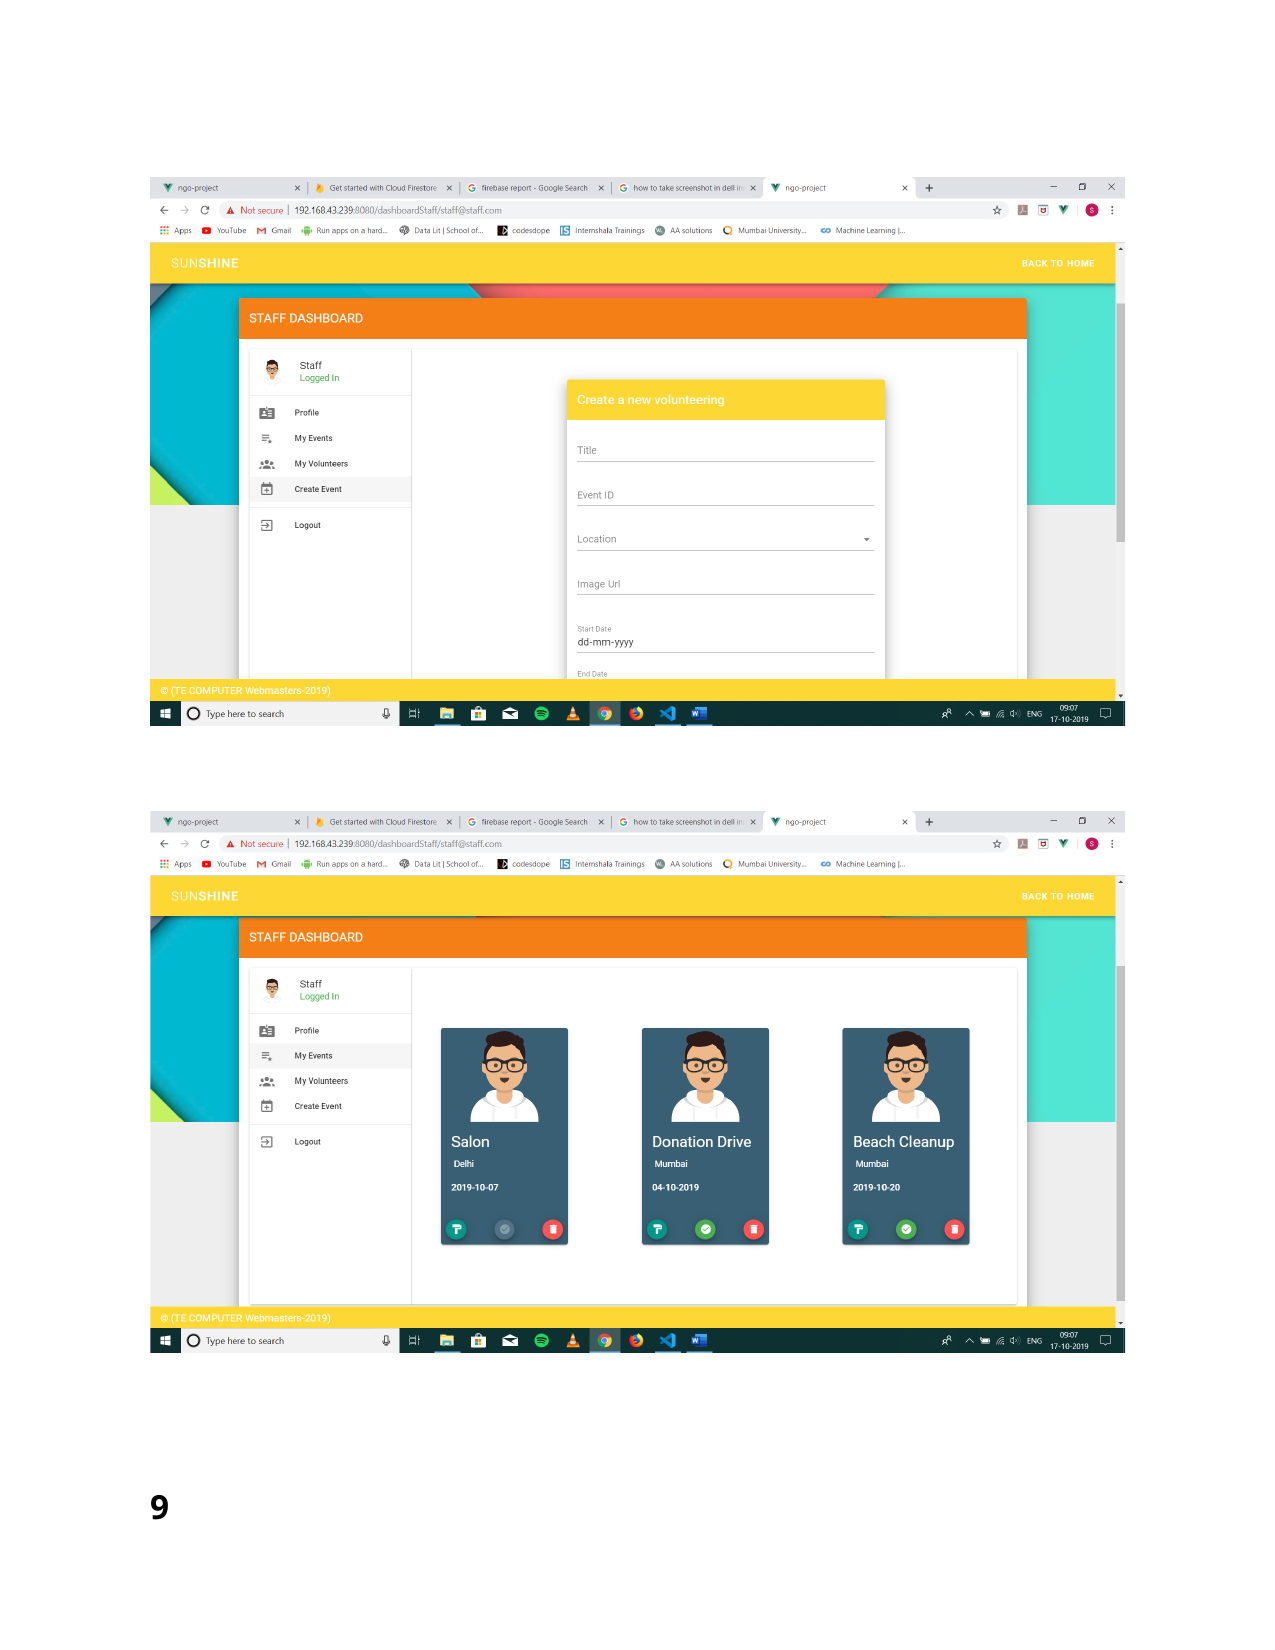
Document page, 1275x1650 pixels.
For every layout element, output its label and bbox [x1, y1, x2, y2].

picture [150, 811, 1125, 1353]
picture [150, 177, 1125, 726]
